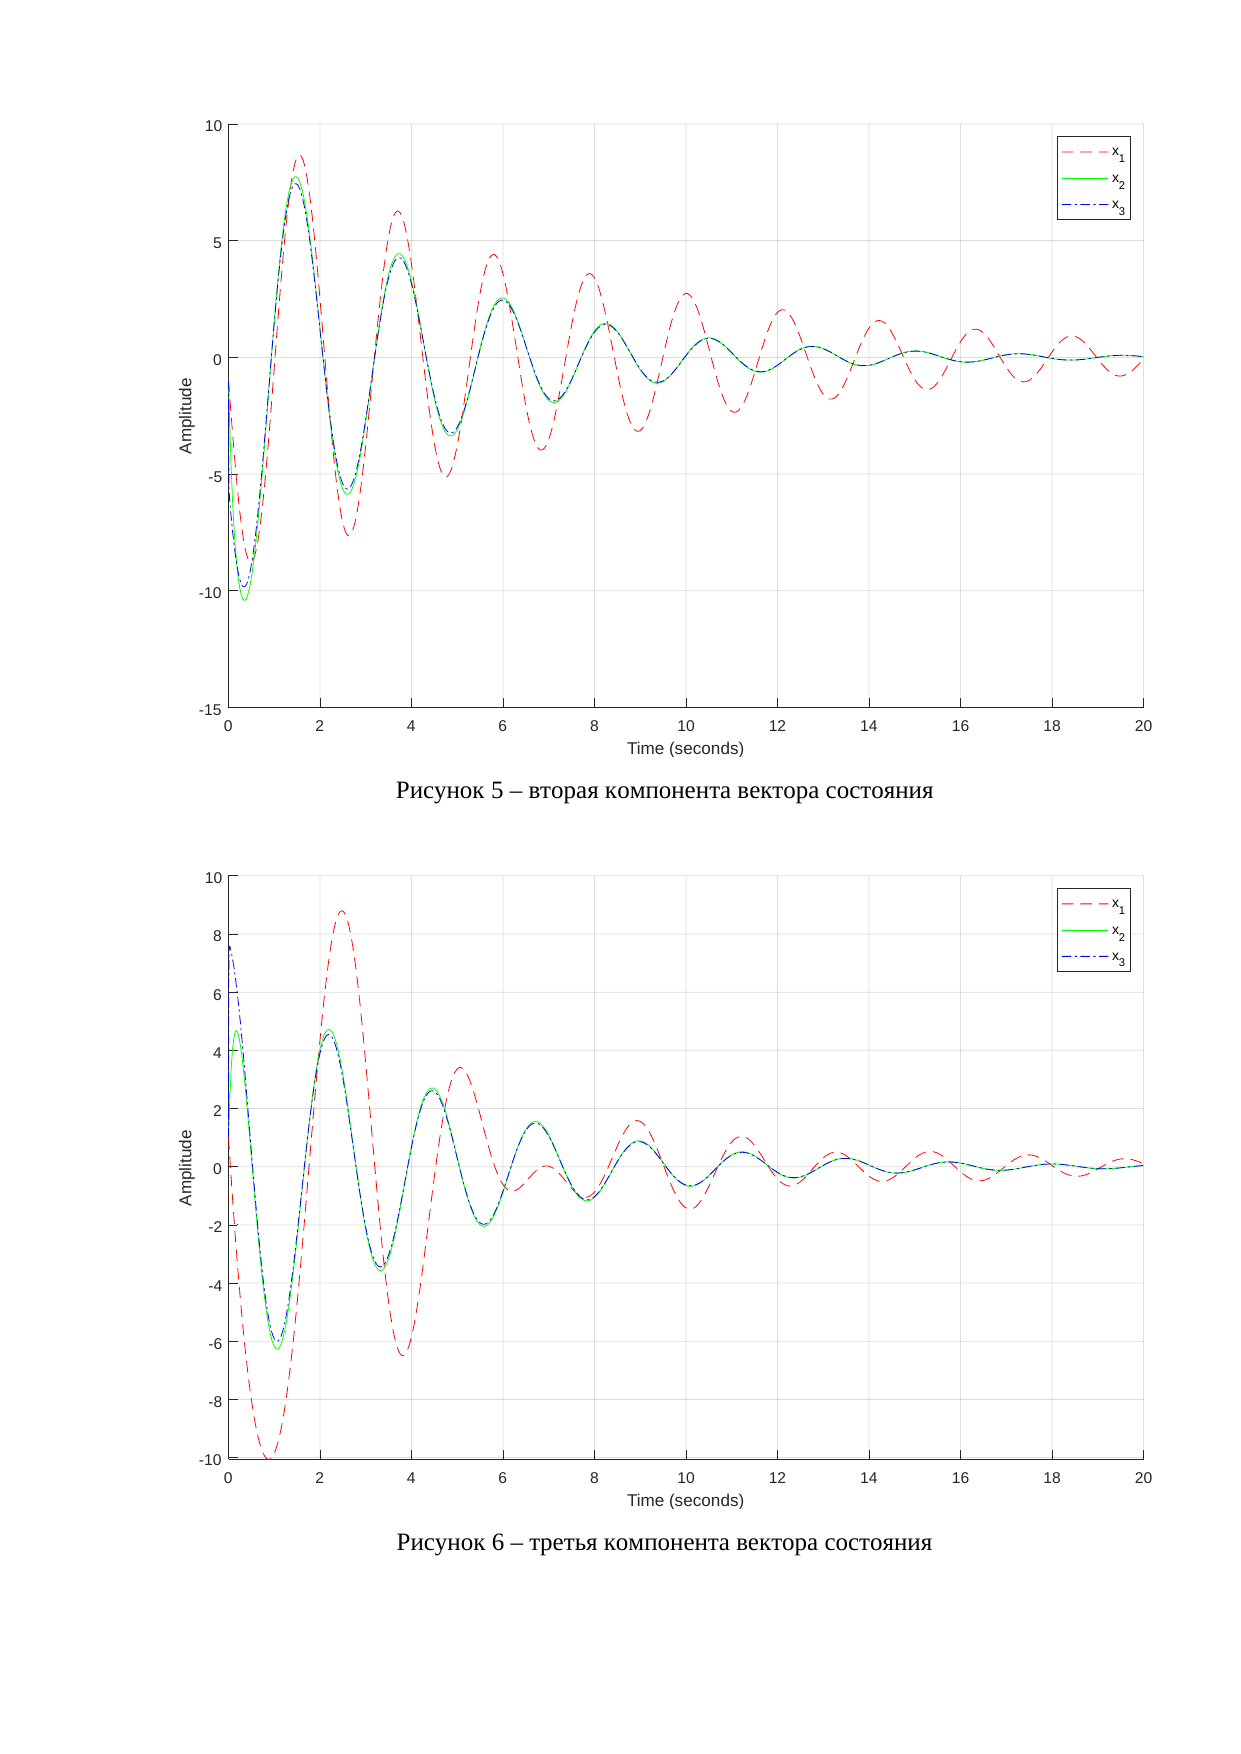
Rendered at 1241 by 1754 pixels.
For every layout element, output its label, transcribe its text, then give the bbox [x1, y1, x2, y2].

text Рисунок 6 – третья компонента вектора состояния [177, 1527, 1152, 1556]
text Рисунок 5 – вторая компонента вектора состояния [177, 775, 1152, 804]
